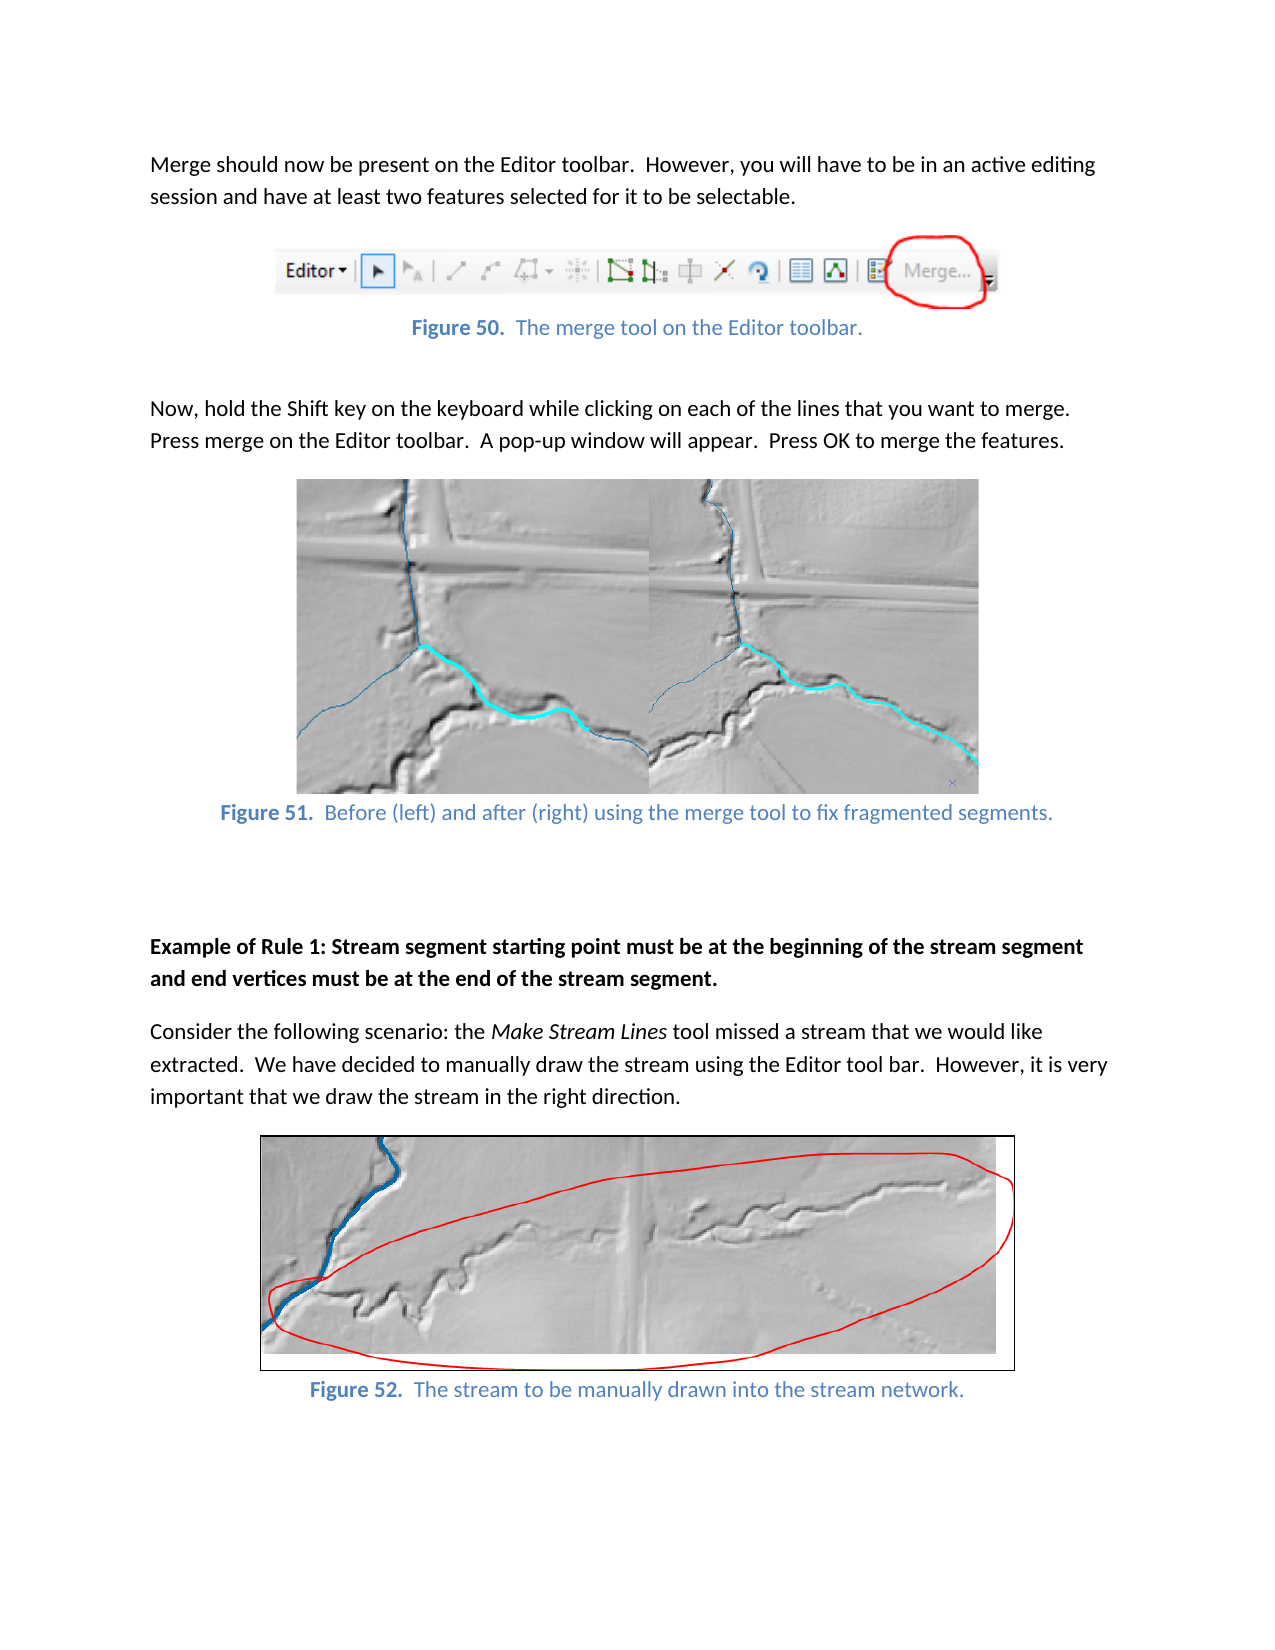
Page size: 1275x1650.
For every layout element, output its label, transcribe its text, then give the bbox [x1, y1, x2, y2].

text Consider the following scenario: the Make Stream Lines tool missed a stream that we would like extracted. We have decided to manually draw the stream using the Editor tool bar. However, it is very important that we draw the stream in the right direction. [150, 1017, 1125, 1110]
text Figure 50. The merge tool on the Editor toolbar. [150, 313, 1125, 341]
picture [296, 479, 979, 794]
text Now, hold the Shift key on the keyboard while clicking on each of the lines that you want to merge. Press merge on the Editor toolbar. A pop-up window will appear. Press OK to merge the features. [150, 394, 1125, 454]
picture [275, 235, 1001, 309]
picture [261, 1137, 1014, 1370]
text Figure 52. The stream to be manually drawn into the stream network. [150, 1376, 1125, 1404]
text Merge should now be present on the Editor toolbar. However, you will have to be in an active editing session and have at least two features selected for it to be selectable. [150, 150, 1125, 210]
text Example of Rule 1: Stream segment starting point must be at the beginning of the stream segment and end vertices must be at the end of the stream segment. [150, 932, 1125, 992]
text Figure 51. Before (left) and after (right) using the merge tool to fix fragmented segments. [150, 798, 1125, 826]
